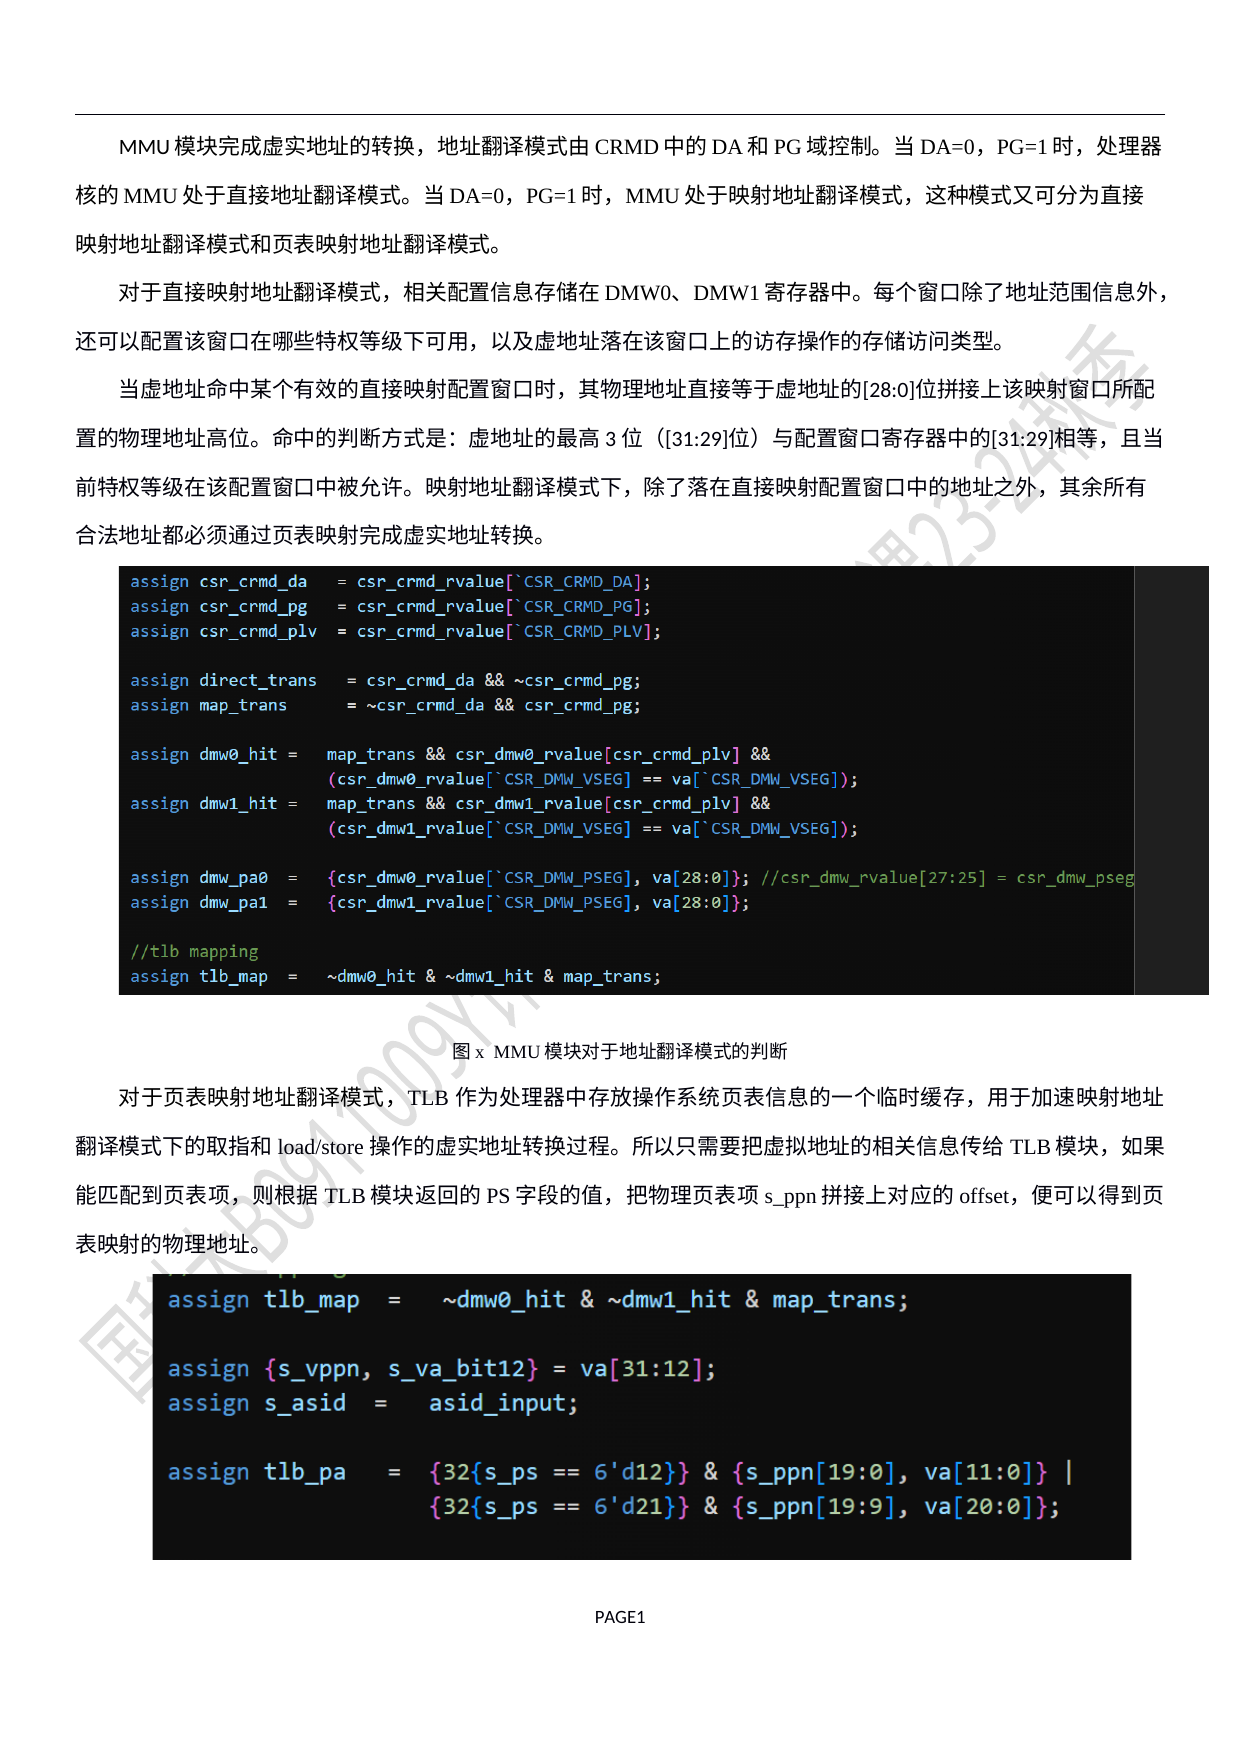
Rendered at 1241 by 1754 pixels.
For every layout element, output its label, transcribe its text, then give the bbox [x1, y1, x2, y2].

text MMU模块完成虚实地址的转换，地址翻译模式由CRMD中的DA和PG域控制。当DA=0，PG=1时，处理器核的MMU处于直接地址翻译模式。当DA=0，PG=1时，MMU处于映射地址翻译模式，这种模式又可分为直接映射地址翻译模式和页表映射地址翻译模式。 [75, 129, 1165, 259]
picture [152, 1274, 1132, 1560]
text 当虚地址命中某个有效的直接映射配置窗口时，其物理地址直接等于虚地址的[28:0]位拼接上该映射窗口所配置的物理地址高位。命中的判断方式是：虚地址的最高 3 位（[31:29]位）与配置窗口寄存器中的[31:29]相等，且当前特权等级在该配置窗口中被允许。映射地址翻译模式下，除了落在直接映射配置窗口中的地址之外，其余所有合法地址都必须通过页表映射完成虚实地址转换。 [75, 372, 1165, 550]
text 对于页表映射地址翻译模式，TLB 作为处理器中存放操作系统页表信息的一个临时缓存，用于加速映射地址翻译模式下的取指和 load/store 操作的虚实地址转换过程。所以只需要把虚拟地址的相关信息传给TLB模块，如果能匹配到页表项，则根据TLB模块返回的PS字段的值，把物理页表项s_ppn拼接上对应的offset，便可以得到页表映射的物理地址。 [75, 1080, 1165, 1259]
text 图x MMU模块对于地址翻译模式的判断 [75, 1034, 1165, 1066]
text 对于直接映射地址翻译模式，相关配置信息存储在DMW0、DMW1寄存器中。每个窗口除了地址范围信息外，还可以配置该窗口在哪些特权等级下可用，以及虚地址落在该窗口上的访存操作的存储访问类型。 [75, 274, 1165, 356]
picture [118, 566, 1209, 995]
